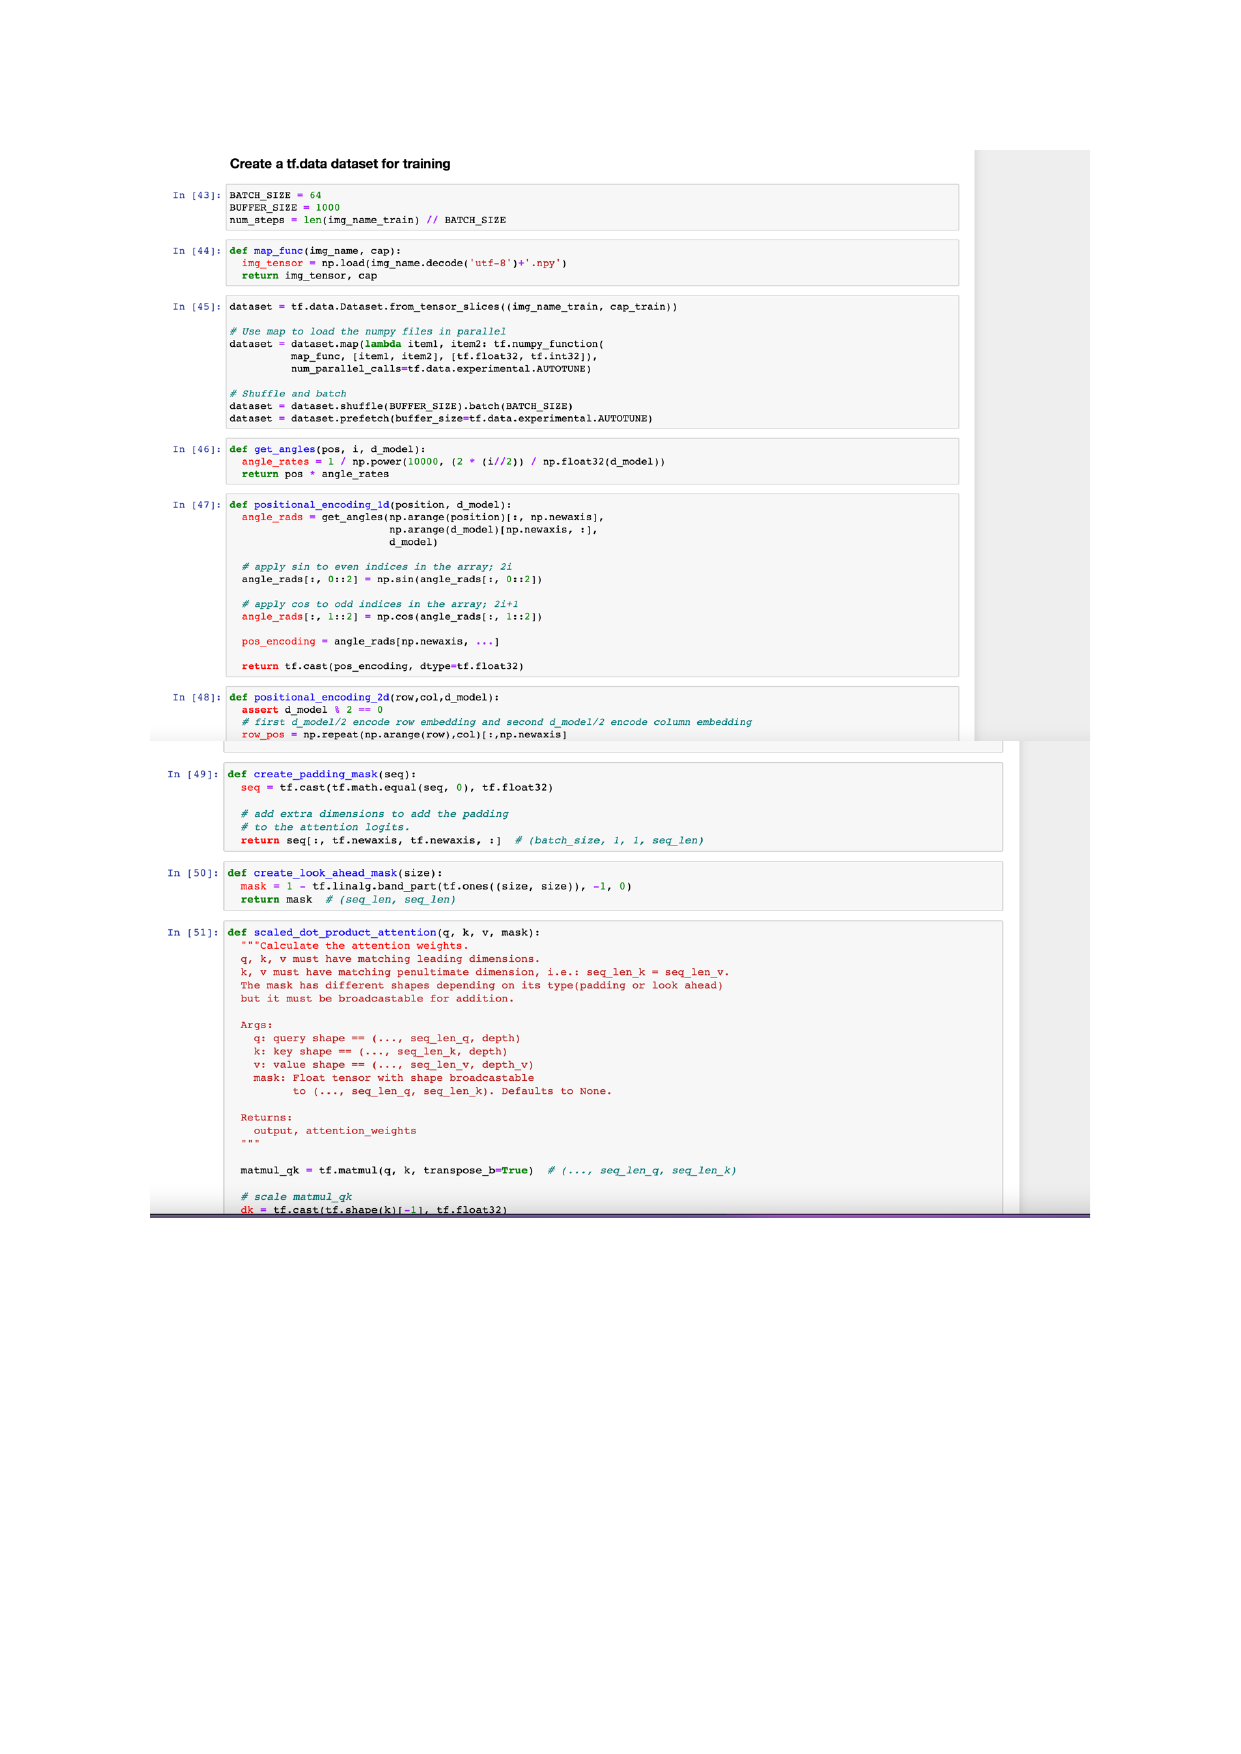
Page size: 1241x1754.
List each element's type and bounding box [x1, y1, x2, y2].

picture [150, 150, 1091, 1218]
